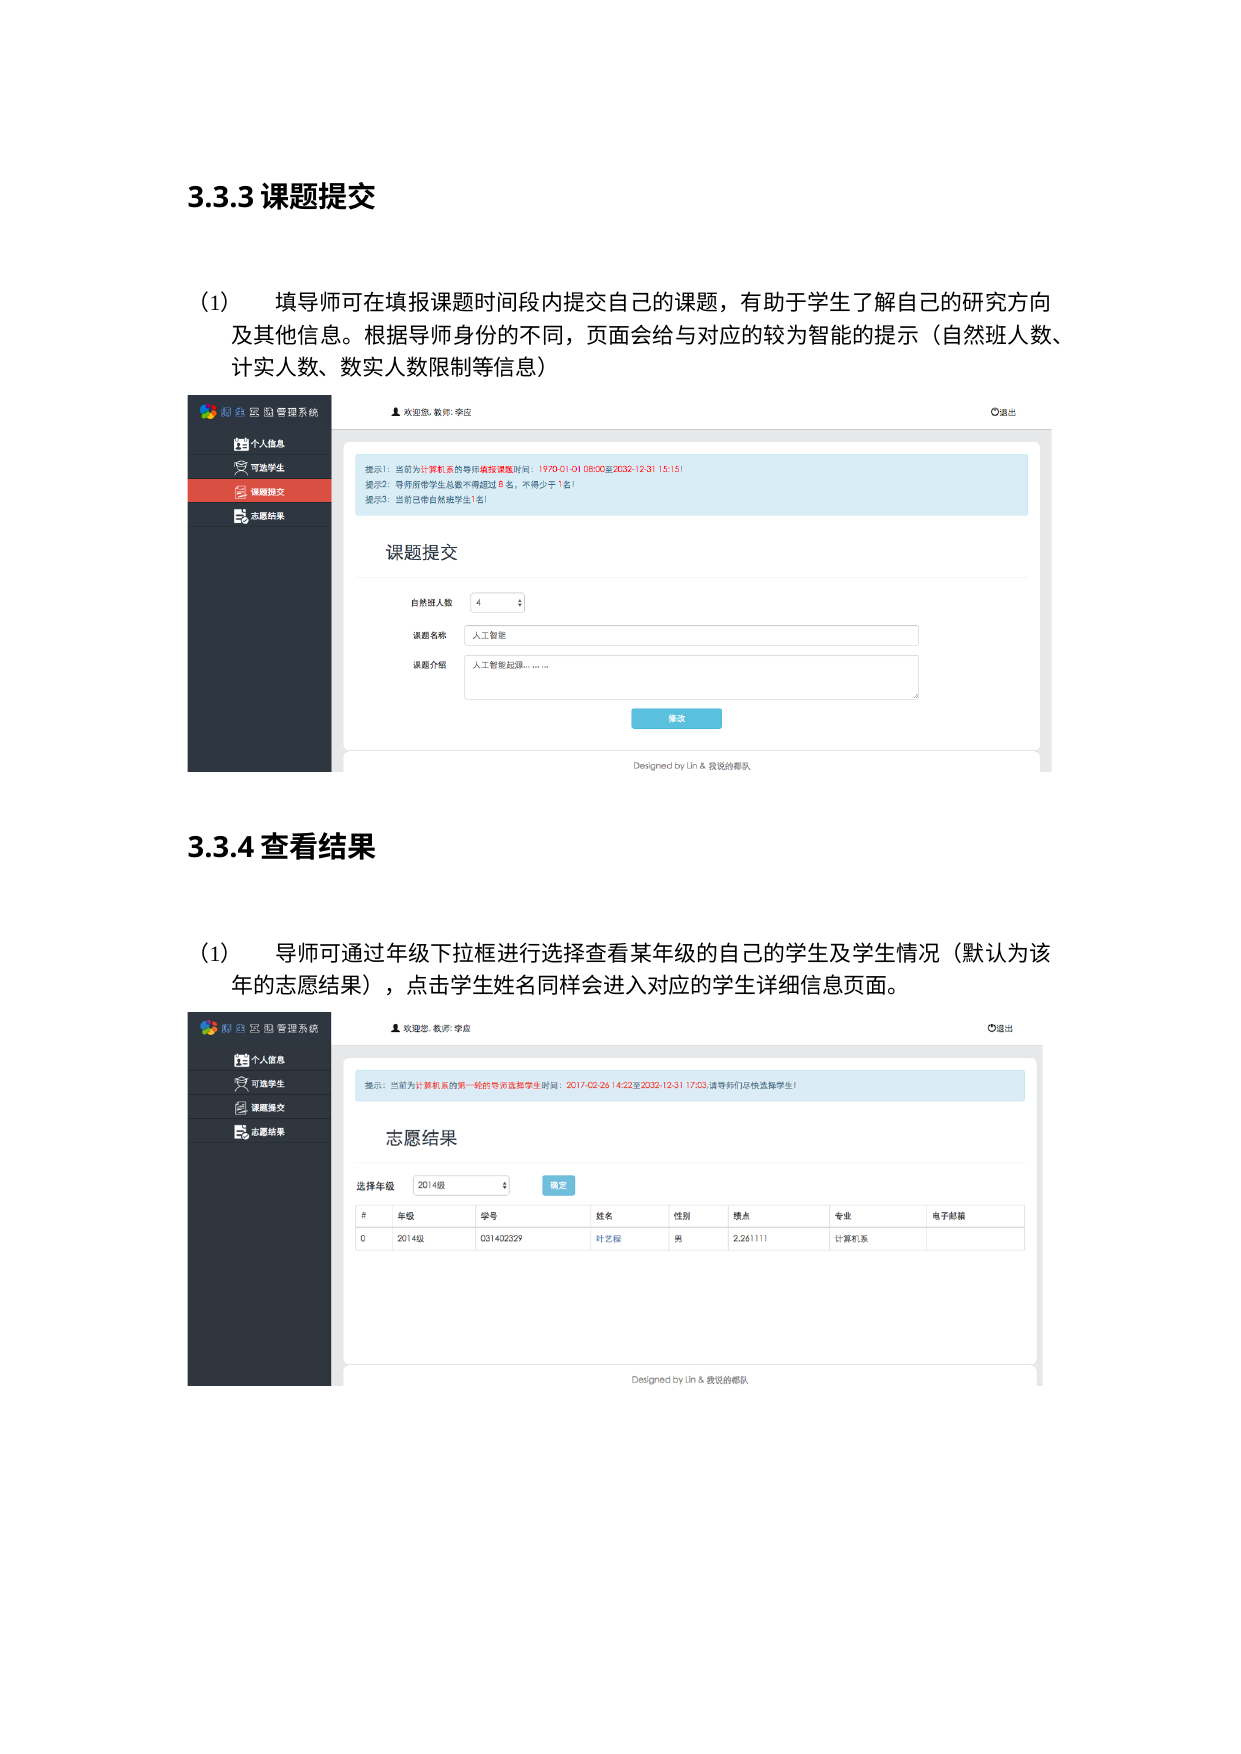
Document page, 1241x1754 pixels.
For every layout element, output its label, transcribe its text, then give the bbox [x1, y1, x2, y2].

text 3.3.3课题提交 [187, 162, 1053, 227]
text 3.3.4查看结果 [187, 812, 1053, 877]
list 导师可通过年级下拉框进行选择查看某年级的自己的学生及学生情况（默认为该年的志愿结果），点击学生姓名同样会进入对应的学生详细信息页面。 [187, 935, 1053, 1000]
picture [187, 1012, 1043, 1386]
picture [187, 395, 1052, 772]
list 填导师可在填报课题时间段内提交自己的课题，有助于学生了解自己的研究方向及其他信息。根据导师身份的不同，页面会给与对应的较为智能的提示（自然班人数、计实人数、数实人数限制等信息） [187, 285, 1053, 382]
